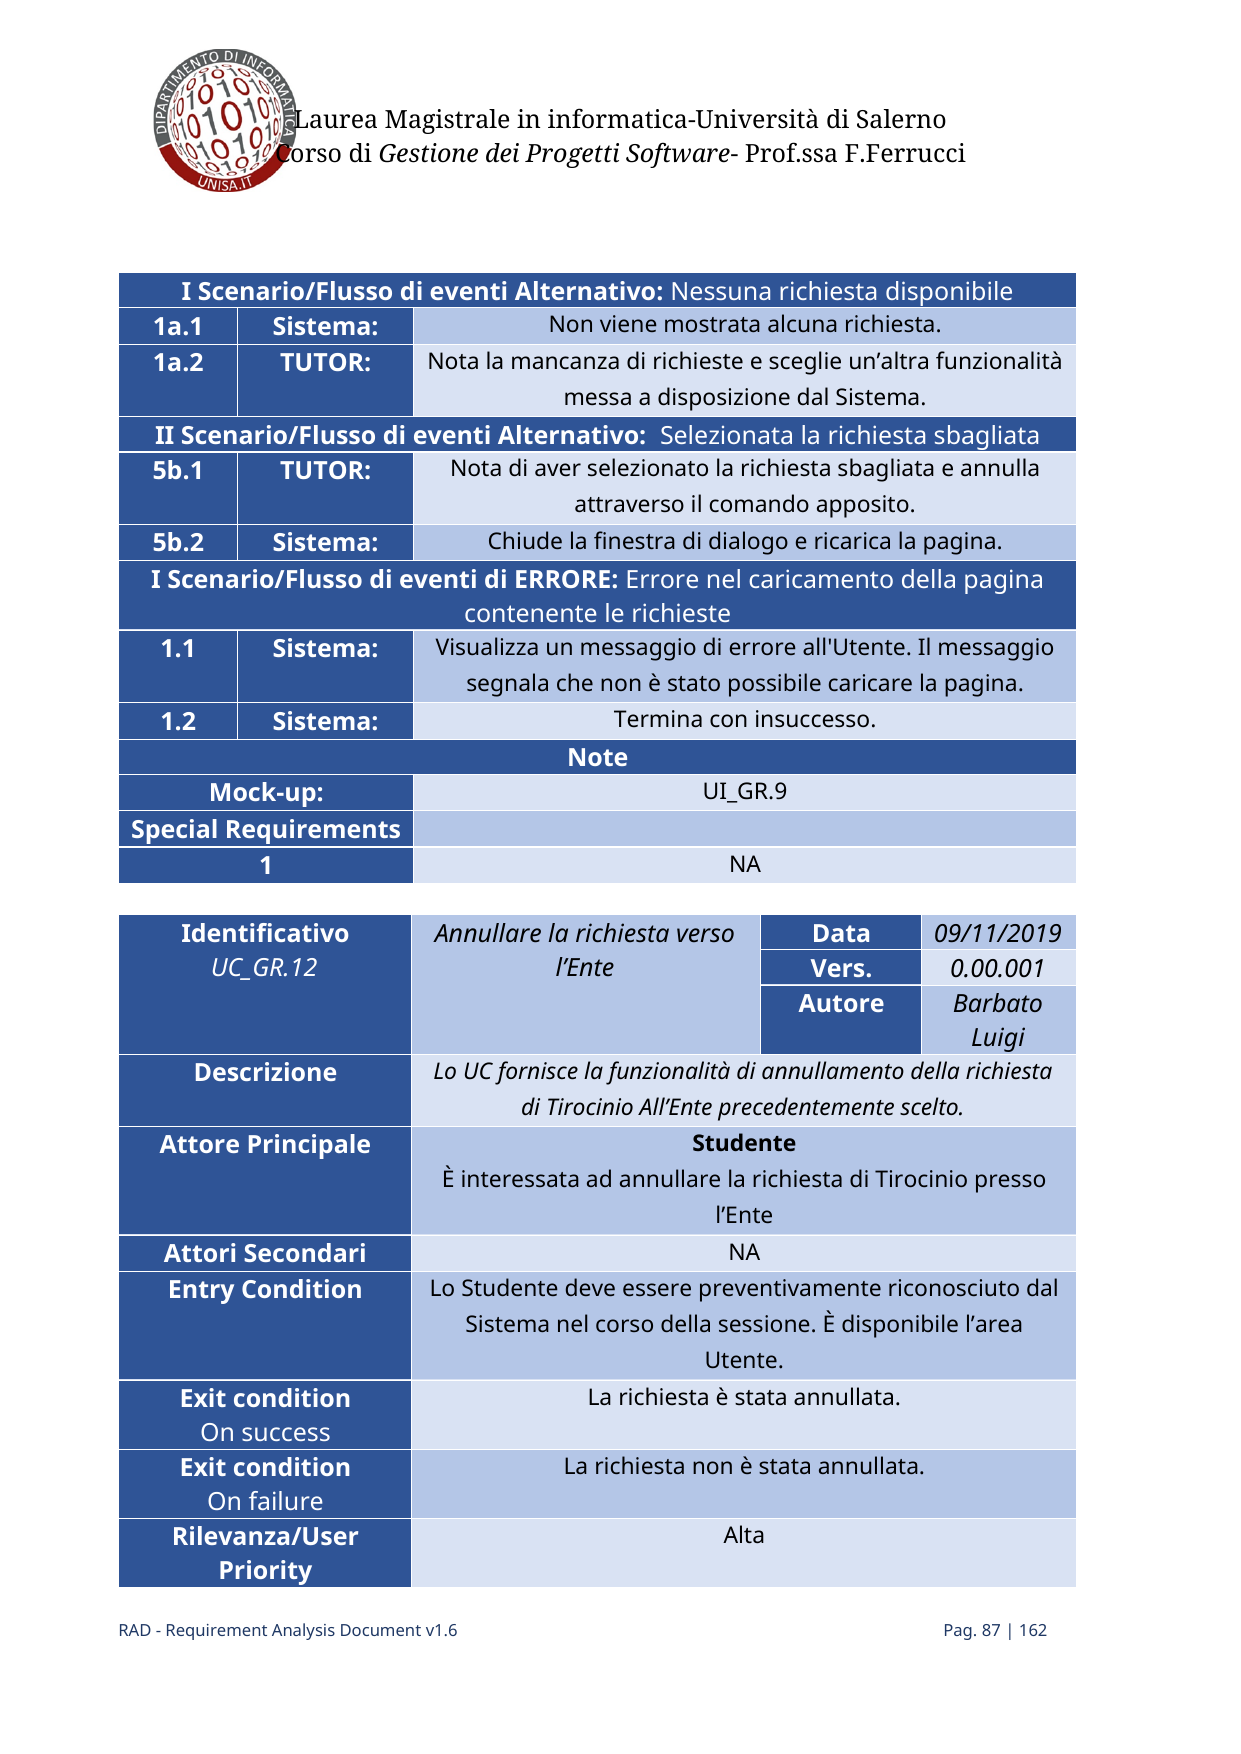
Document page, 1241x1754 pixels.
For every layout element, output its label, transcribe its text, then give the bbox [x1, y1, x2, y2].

table_cell 5b.1 [119, 453, 237, 524]
table_cell I Scenario/Flusso di eventi di ERRORE: Errore nel caricamento della pagina contenente le richieste [119, 561, 1076, 629]
table_cell 1a.1 [119, 308, 237, 344]
table_cell Sistema: [238, 703, 413, 739]
table_cell NA [414, 848, 1076, 883]
table_cell Barbato Luigi [922, 986, 1076, 1054]
table_cell Exit condition On failure [119, 1450, 411, 1518]
table_cell Autore [761, 986, 921, 1054]
table_cell La richiesta è stata annullata. [412, 1381, 1076, 1449]
table_cell [414, 811, 1076, 846]
table_cell II Scenario/Flusso di eventi Alternativo: Selezionata la richiesta sbagliata [119, 417, 1076, 451]
table_cell Descrizione [119, 1055, 411, 1126]
table_cell I Scenario/Flusso di eventi Alternativo: Nessuna richiesta disponibile [119, 273, 1076, 307]
table_header Annullare la richiesta verso l’Ente [412, 915, 760, 1054]
table_cell Alta [412, 1519, 1076, 1587]
table_cell Special Requirements [119, 811, 413, 846]
picture [153, 49, 297, 192]
table_header Identificativo UC_GR.12 [119, 915, 411, 1054]
table_cell Attori Secondari [119, 1236, 411, 1271]
table_cell Attore Principale [119, 1127, 411, 1234]
table_cell 0.00.001 [922, 950, 1076, 984]
table_cell Non viene mostrata alcuna richiesta. [414, 308, 1076, 344]
table_cell Rilevanza/User Priority [119, 1519, 411, 1587]
table_cell Studente È interessata ad annullare la richiesta di Tirocinio presso l’Ente [412, 1127, 1076, 1234]
table_cell Termina con insuccesso. [414, 703, 1076, 739]
table_cell 1 [119, 848, 413, 883]
table_cell TUTOR: [238, 453, 413, 524]
table_cell Lo UC fornisce la funzionalità di annullamento della richiesta di Tirocinio All’Ente precedentemente scelto. [412, 1055, 1076, 1126]
table_cell Mock-up: [119, 775, 413, 810]
table_cell 1.2 [119, 703, 237, 739]
table_cell Nota di aver selezionato la richiesta sbagliata e annulla attraverso il comando apposito. [414, 453, 1076, 524]
table_cell Entry Condition [119, 1272, 411, 1379]
table_cell 1a.2 [119, 345, 237, 416]
table_cell 5b.2 [119, 525, 237, 560]
table_cell La richiesta non è stata annullata. [412, 1450, 1076, 1518]
table_cell Exit condition On success [119, 1381, 411, 1449]
table_cell Note [119, 740, 1076, 774]
table_cell Sistema: [238, 631, 413, 702]
table_cell UI_GR.9 [414, 775, 1076, 810]
table_cell Chiude la finestra di dialogo e ricarica la pagina. [414, 525, 1076, 560]
table_header Data [761, 915, 921, 949]
table_cell Visualizza un messaggio di errore all'Utente. Il messaggio segnala che non è stato possibile caricare la pagina. [414, 631, 1076, 702]
table_cell Vers. [761, 950, 921, 984]
table_cell Lo Studente deve essere preventivamente riconosciuto dal Sistema nel corso della sessione. È disponibile l’area Utente. [412, 1272, 1076, 1379]
table_cell Nota la mancanza di richieste e sceglie un’altra funzionalità messa a disposizione dal Sistema. [414, 345, 1076, 416]
table_cell 1.1 [119, 631, 237, 702]
table_cell Sistema: [238, 308, 413, 344]
table_cell NA [412, 1236, 1076, 1271]
table_header 09/11/2019 [922, 915, 1076, 949]
table_cell Sistema: [238, 525, 413, 560]
table_cell TUTOR: [238, 345, 413, 416]
